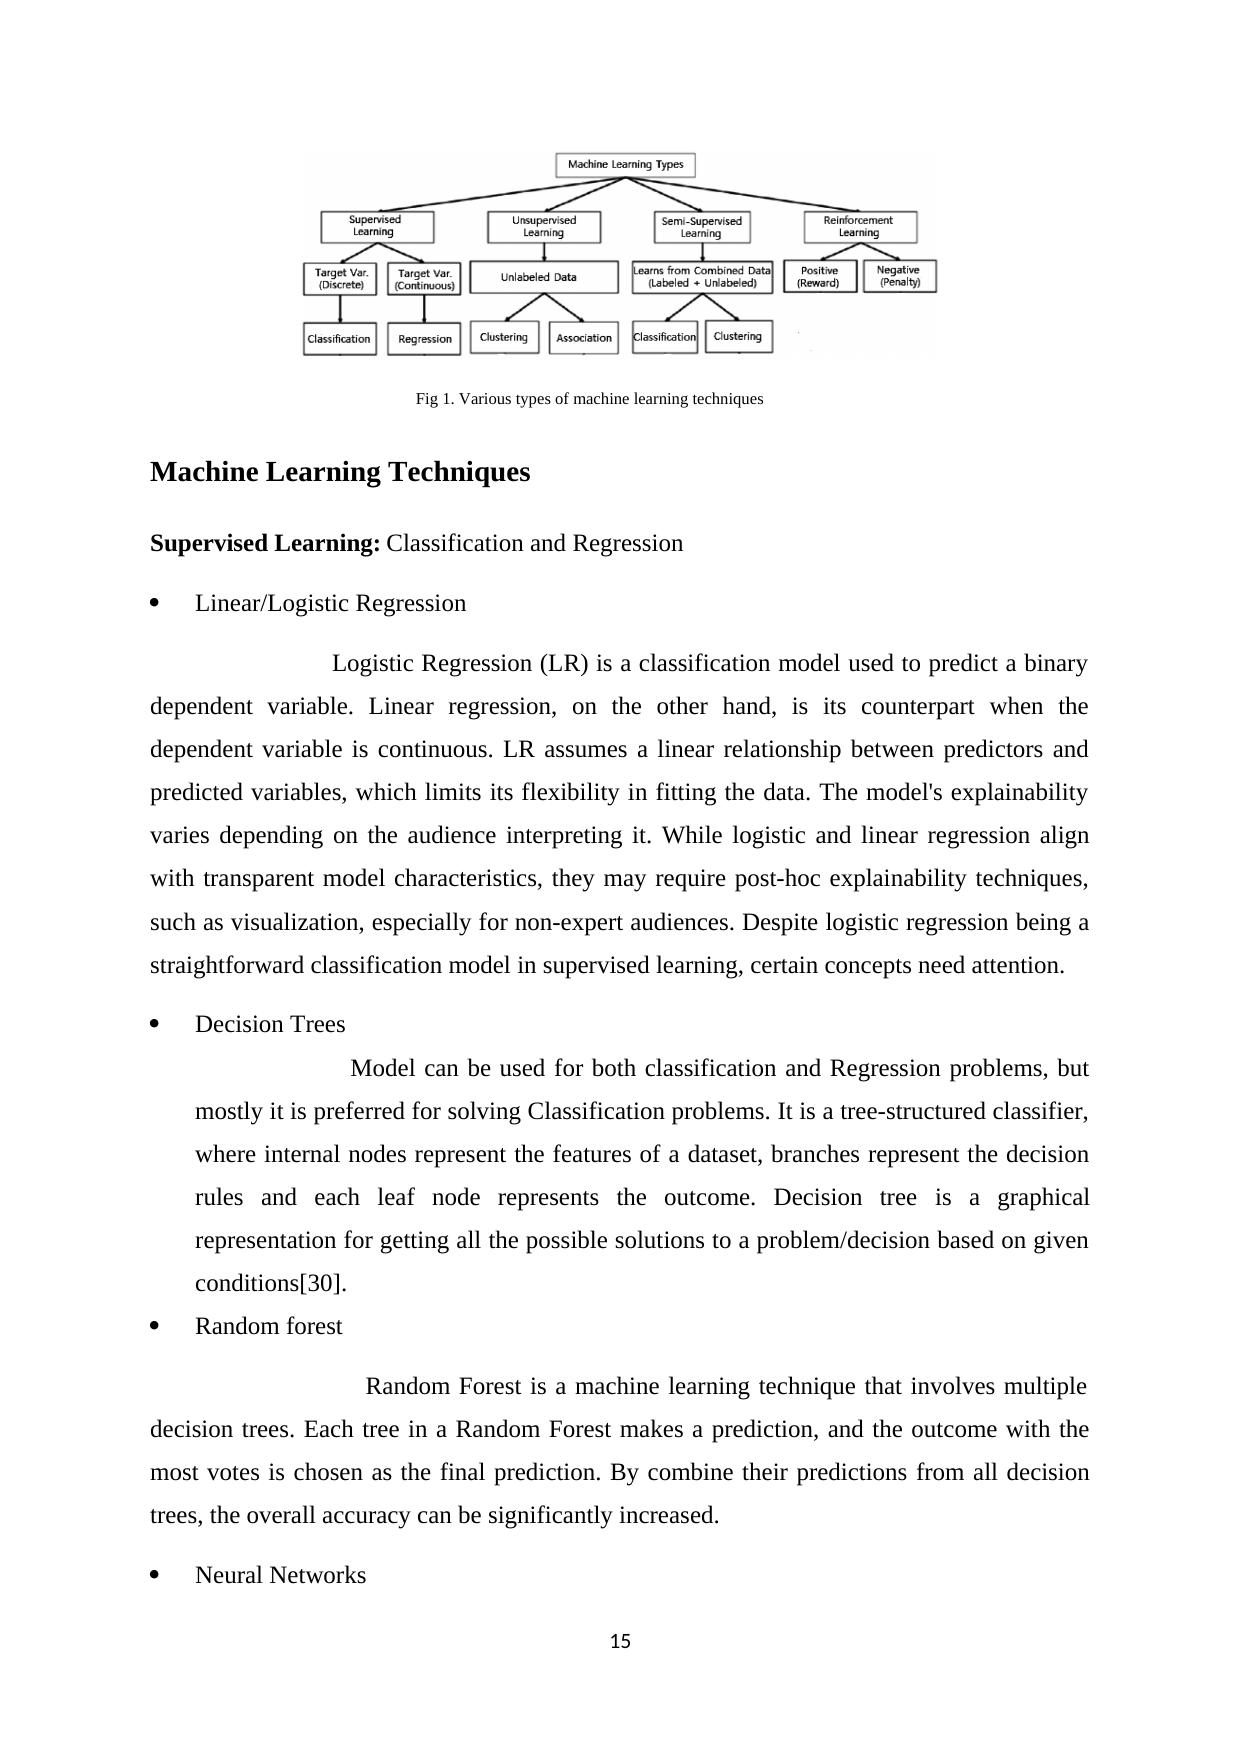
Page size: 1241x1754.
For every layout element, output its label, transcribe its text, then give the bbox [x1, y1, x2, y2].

text Random Forest is a machine learning technique that involves multiple decision trees. Each tree in a Random Forest makes a prediction, and the outcome with the most votes is chosen as the final prediction. By combine their predictions from all decision trees, the overall accuracy can be significantly increased. [150, 1371, 1090, 1529]
text Logistic Regression (LR) is a classification model used to predict a binary dependent variable. Linear regression, on the other hand, is its counterpart when the dependent variable is continuous. LR assumes a linear relationship between predictors and predicted variables, which limits its flexibility in fitting the data. The model's explainability varies depending on the audience interpreting it. While logistic and linear regression align with transparent model characteristics, they may require post-hoc explainability techniques, such as visualization, especially for non-expert audiences. Despite logistic regression being a straightforward classification model in supervised learning, certain concepts need attention. [150, 648, 1090, 978]
list Neural Networks [150, 1560, 1090, 1589]
text Machine Learning Techniques [150, 454, 1090, 487]
text Fig 1. Various types of machine learning techniques [150, 389, 1090, 408]
list Model can be used for both classification and Regression problems, but mostly it is preferred for solving Classification problems. It is a tree-structured classifier, where internal nodes represent the features of a dataset, branches represent the decision rules and each leaf node represents the outcome. Decision tree is a graphical representation for getting all the possible solutions to a problem/decision based on given conditions. [195, 1254, 1090, 1297]
list Decision Trees [150, 1009, 1090, 1038]
list Model can be used for both classification and Regression problems, but mostly it is preferred for solving Classification problems. It is a tree-structured classifier, where internal nodes represent the features of a dataset, branches represent the decision rules and each leaf node represents the outcome. Decision tree is a graphical representation for getting all the possible solutions to a problem/decision based on given conditions. [195, 1053, 1090, 1225]
list Linear/Logistic Regression [150, 588, 1090, 617]
text Supervised Learning: Classification and Regression [150, 528, 1090, 557]
list Random forest [150, 1311, 1090, 1340]
